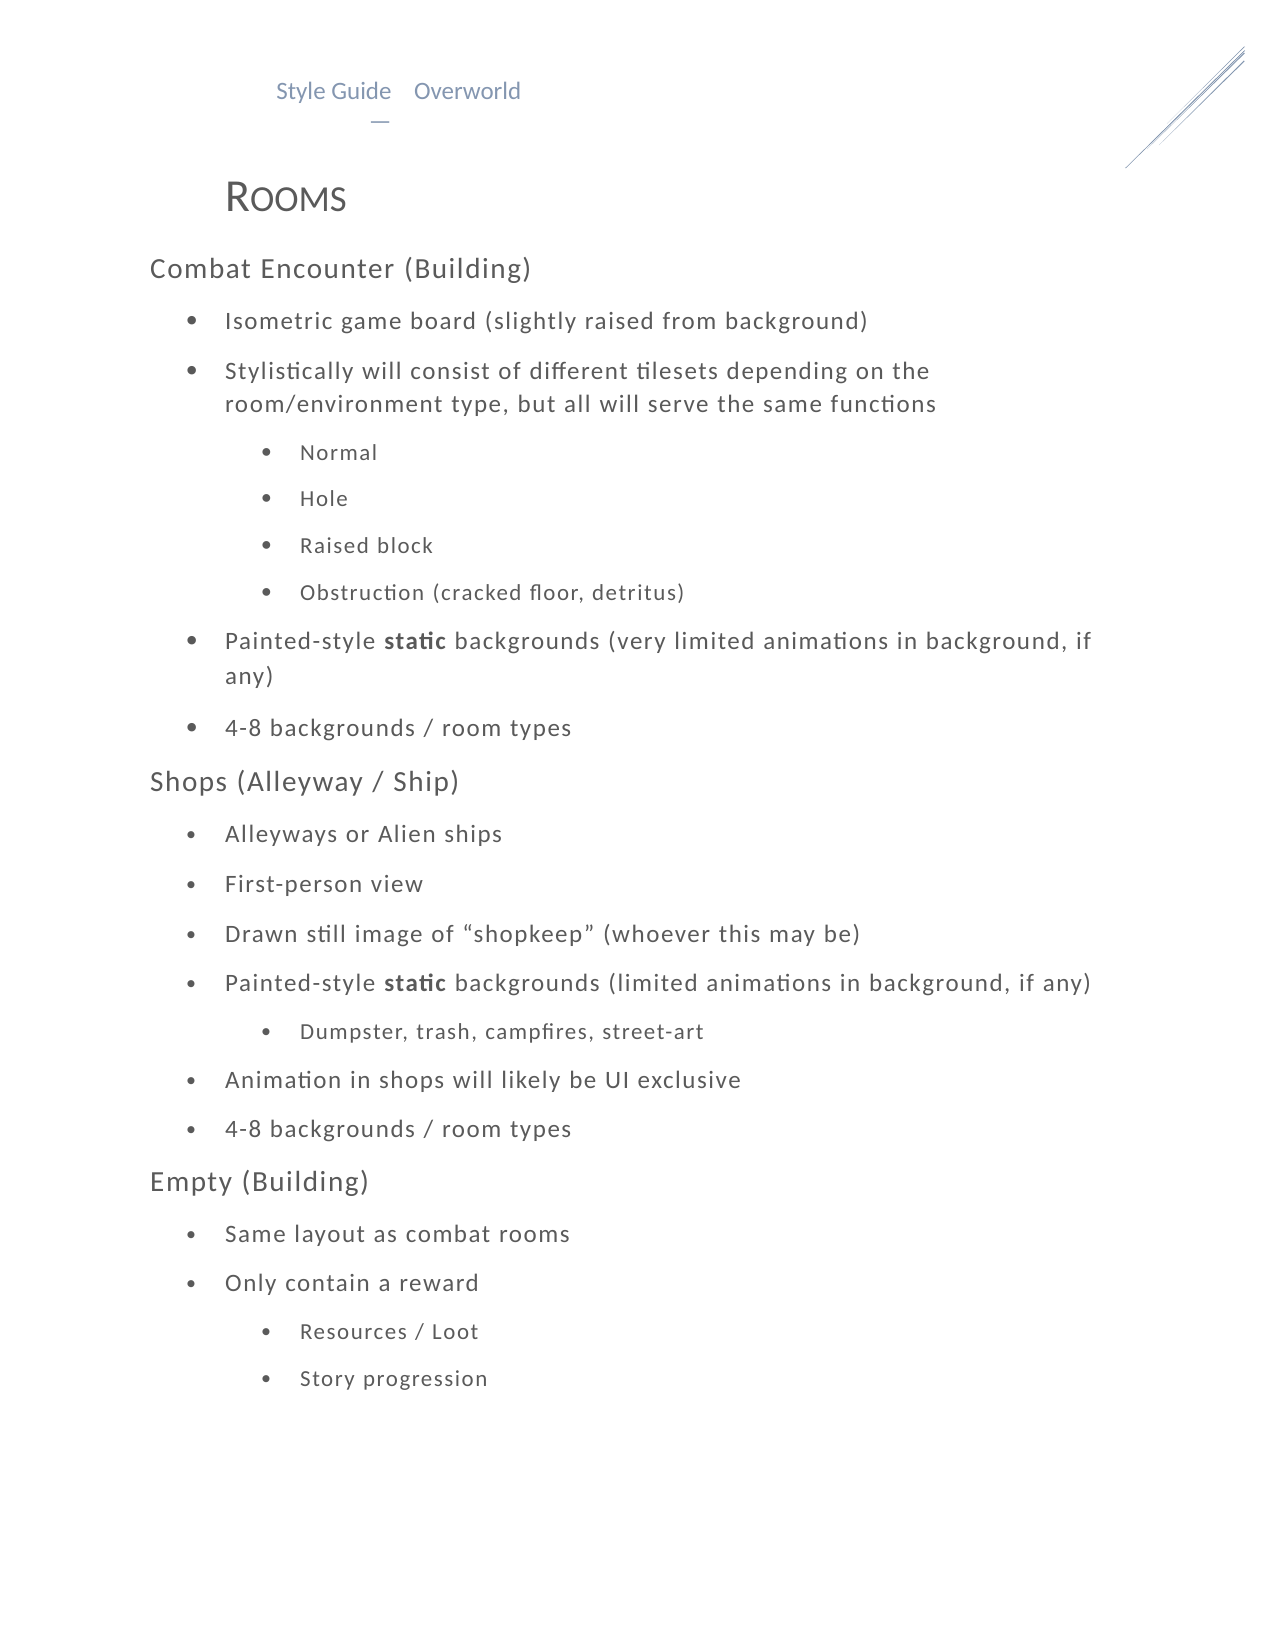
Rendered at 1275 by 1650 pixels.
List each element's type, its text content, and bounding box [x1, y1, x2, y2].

subtitle Stylistically will consist of different tilesets depending on the room/environment type, but all will serve the same functions [187, 355, 1125, 418]
subtitle Animation in shops will likely be UI exclusive [187, 1064, 1125, 1094]
subtitle Dumpster, trash, campfires, street-art [262, 1017, 1125, 1045]
subtitle Story progression [262, 1364, 1125, 1392]
subtitle 4-8 backgrounds / room types [187, 712, 1125, 742]
text Shops (Alleyway / Ship) [150, 763, 1125, 799]
subtitle Empty (Building) [150, 1163, 1125, 1198]
subtitle Painted-style static backgrounds (limited animations in background, if any) [187, 967, 1125, 998]
subtitle Drawn still image of “shopkeep” (whoever this may be) [187, 918, 1125, 948]
subtitle 4-8 backgrounds / room types [187, 1113, 1125, 1144]
subtitle Hole [262, 484, 1125, 512]
subtitle Normal [262, 438, 1125, 466]
subtitle Alleyways or Alien ships [187, 818, 1125, 849]
subtitle Only contain a reward [187, 1268, 1125, 1298]
subtitle Combat Encounter (Building) [150, 250, 1125, 286]
subtitle Same layout as combat rooms [187, 1218, 1125, 1248]
subtitle Raised block [262, 531, 1125, 559]
subtitle Obstruction (cracked floor, detritus) [262, 578, 1125, 606]
subtitle Isometric game board (slightly raised from background) [187, 306, 1125, 336]
subtitle First-person view [187, 868, 1125, 899]
text Painted-style static backgrounds (very limited animations in background, if any) [187, 625, 1125, 691]
text Rooms [225, 167, 1125, 222]
subtitle Resources / Loot [262, 1317, 1125, 1345]
